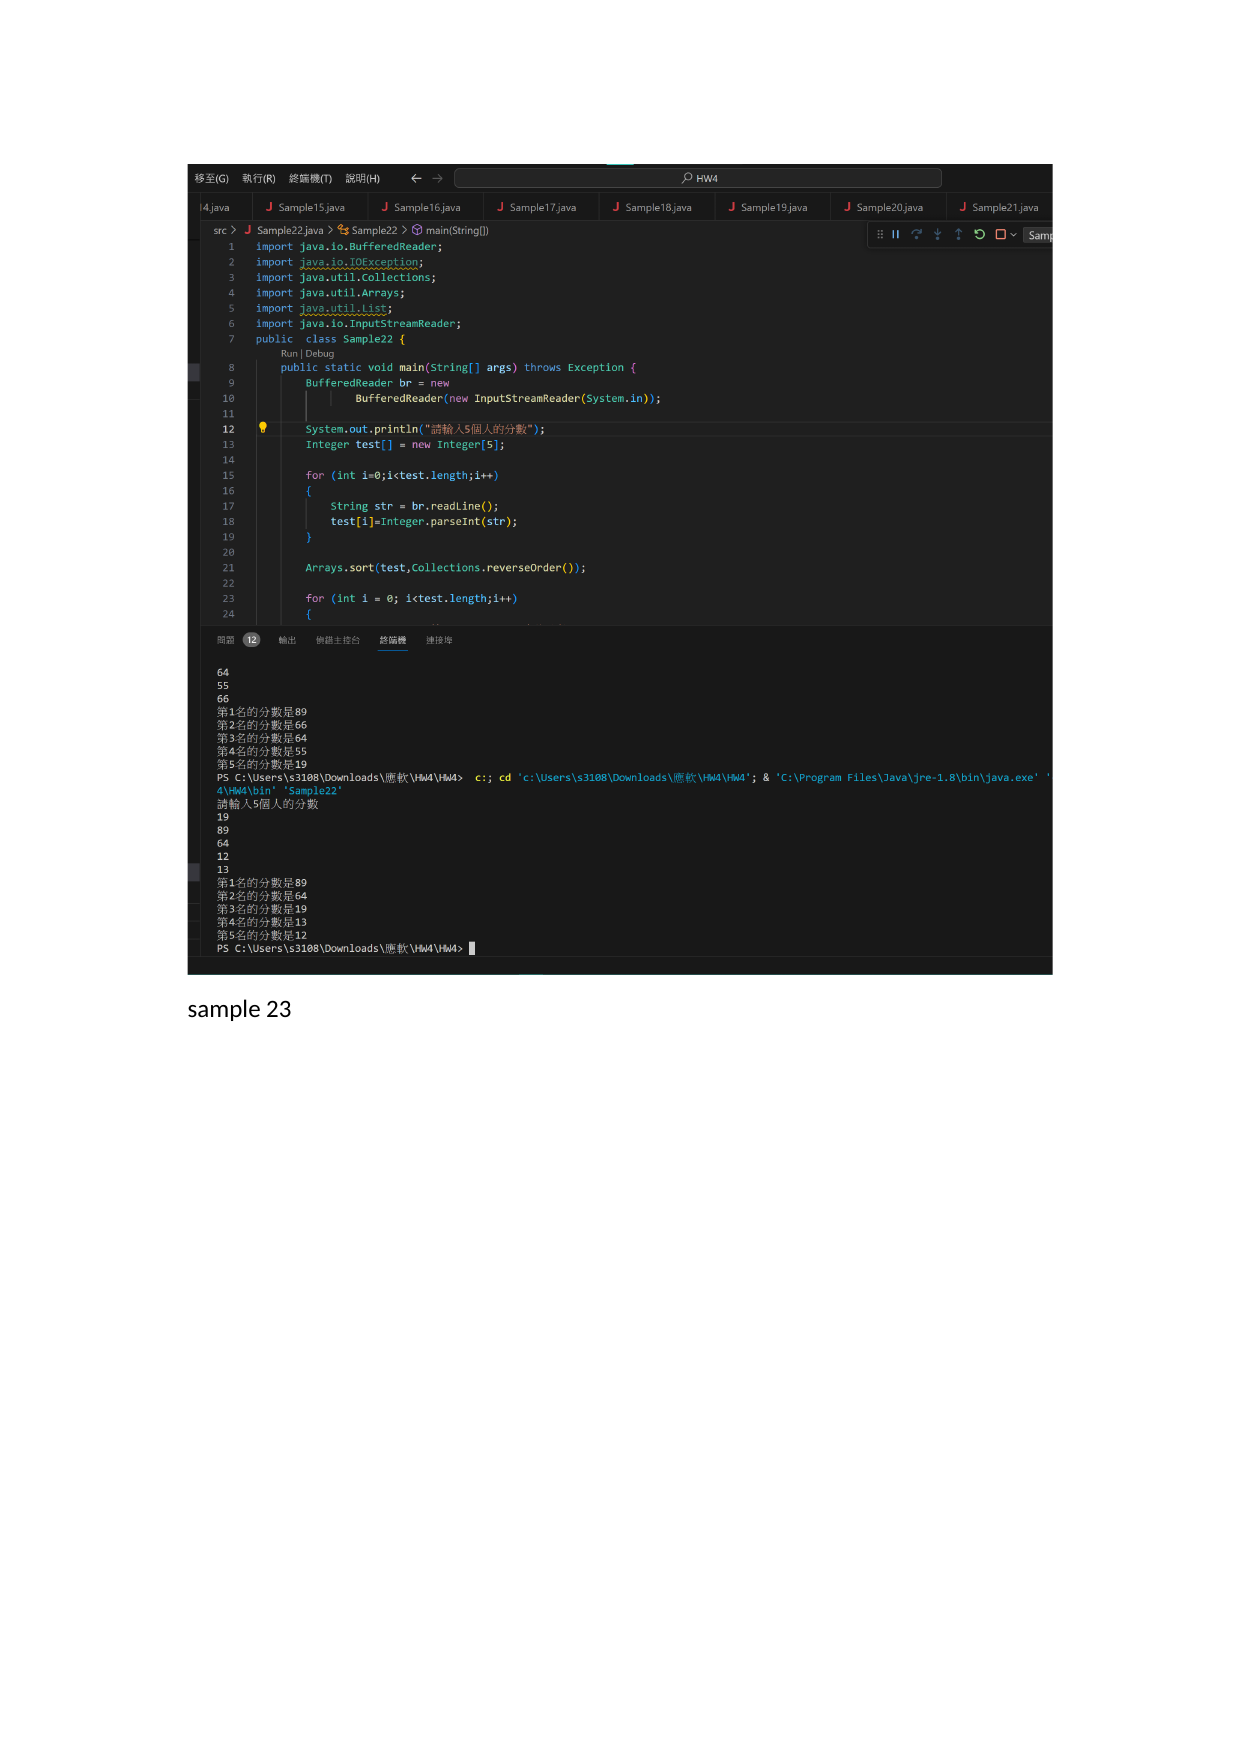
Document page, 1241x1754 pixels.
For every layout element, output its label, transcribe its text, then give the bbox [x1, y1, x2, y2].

text sample 23 [187, 989, 1053, 1027]
picture [187, 164, 1053, 975]
